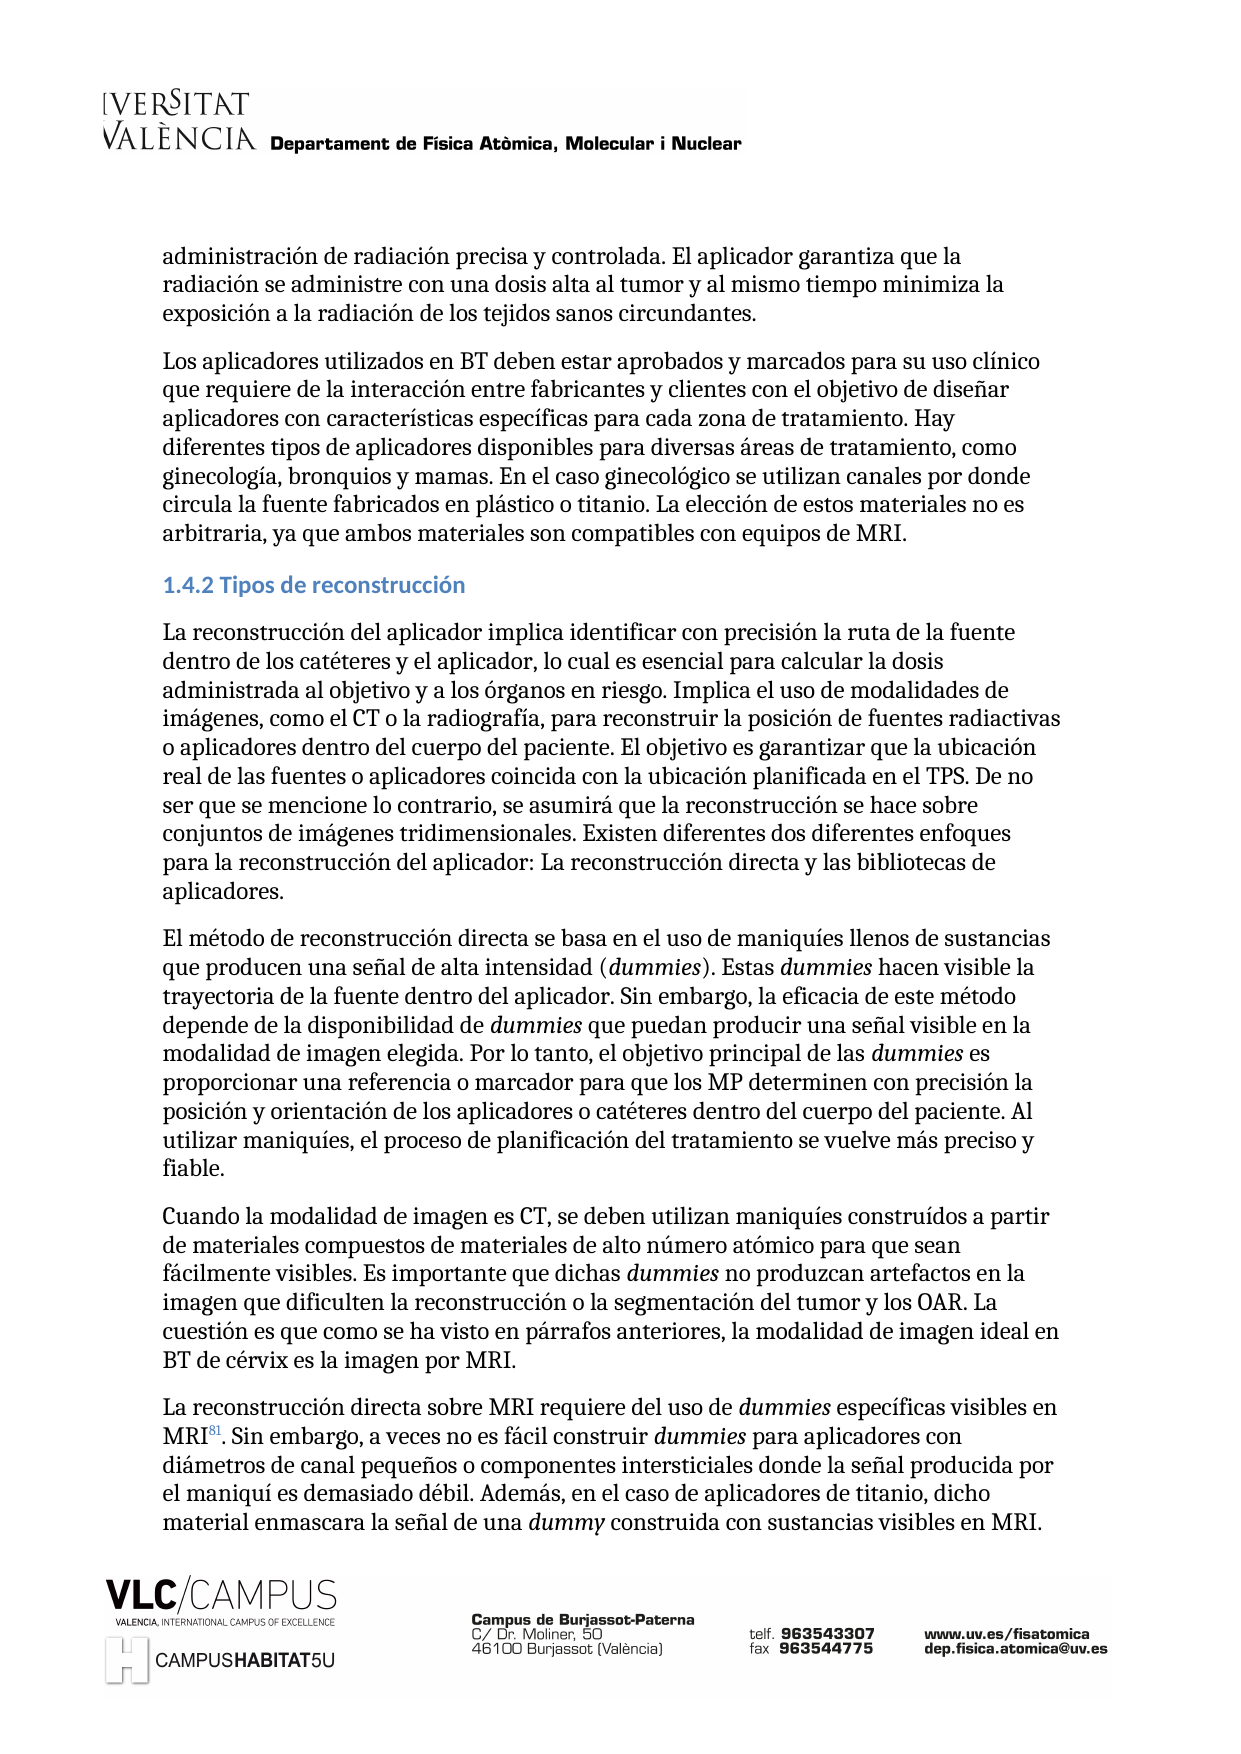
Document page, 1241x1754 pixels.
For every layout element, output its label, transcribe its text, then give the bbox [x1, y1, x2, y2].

text Los aplicadores utilizados en BT deben estar aprobados y marcados para su uso clínico que requiere de la interacción entre fabricantes y clientes con el objetivo de diseñar aplicadores con características específicas para cada zona de tratamiento. Hay diferentes tipos de aplicadores disponibles para diversas áreas de tratamiento, como ginecología, bronquios y mamas. En el caso ginecológico se utilizan canales por donde circula la fuente fabricados en plástico o titanio. La elección de estos materiales no es arbitraria, ya que ambos materiales son compatibles con equipos de MRI. [162, 347, 1063, 548]
picture [103, 1575, 1113, 1701]
text El método de reconstrucción directa se basa en el uso de maniquíes llenos de sustancias que producen una señal de alta intensidad (dummies). Estas dummies hacen visible la trayectoria de la fuente dentro del aplicador. Sin embargo, la eficacia de este método depende de la disponibilidad de dummies que puedan producir una señal visible en la modalidad de imagen elegida. Por lo tanto, el objetivo principal de las dummies es proporcionar una referencia o marcador para que los MP determinen con precisión la posición y orientación de los aplicadores o catéteres dentro del cuerpo del paciente. Al utilizar maniquíes, el proceso de planificación del tratamiento se vuelve más preciso y fiable. [162, 924, 1063, 1183]
text Cuando la modalidad de imagen es CT, se deben utilizan maniquíes construídos a partir de materiales compuestos de materiales de alto número atómico para que sean fácilmente visibles. Es importante que dichas dummies no produzcan artefactos en la imagen que dificulten la reconstrucción o la segmentación del tumor y los OAR. La cuestión es que como se ha visto en párrafos anteriores, la modalidad de imagen ideal en BT de cérvix es la imagen por MRI. [162, 1202, 1063, 1374]
text La reconstrucción del aplicador implica identificar con precisión la ruta de la fuente dentro de los catéteres y el aplicador, lo cual es esencial para calcular la dosis administrada al objetivo y a los órganos en riesgo. Implica el uso de modalidades de imágenes, como el CT o la radiografía, para reconstruir la posición de fuentes radiactivas o aplicadores dentro del cuerpo del paciente. El objetivo es garantizar que la ubicación real de las fuentes o aplicadores coincida con la ubicación planificada en el TPS. De no ser que se mencione lo contrario, se asumirá que la reconstrucción se hace sobre conjuntos de imágenes tridimensionales. Existen diferentes dos diferentes enfoques para la reconstrucción del aplicador: La reconstrucción directa y las bibliotecas de aplicadores. [162, 618, 1063, 906]
picture [103, 87, 748, 156]
text La reconstrucción directa sobre MRI requiere del uso de dummies específicas visibles en MRI81. Sin embargo, a veces no es fácil construir dummies para aplicadores con diámetros de canal pequeños o componentes intersticiales donde la señal producida por el maniquí es demasiado débil. Además, en el caso de aplicadores de titanio, dicho material enmascara la señal de una dummy construida con sustancias visibles en MRI. [162, 1393, 1063, 1537]
subtitle 1.4.2 Tipos de reconstrucción [162, 569, 1063, 599]
